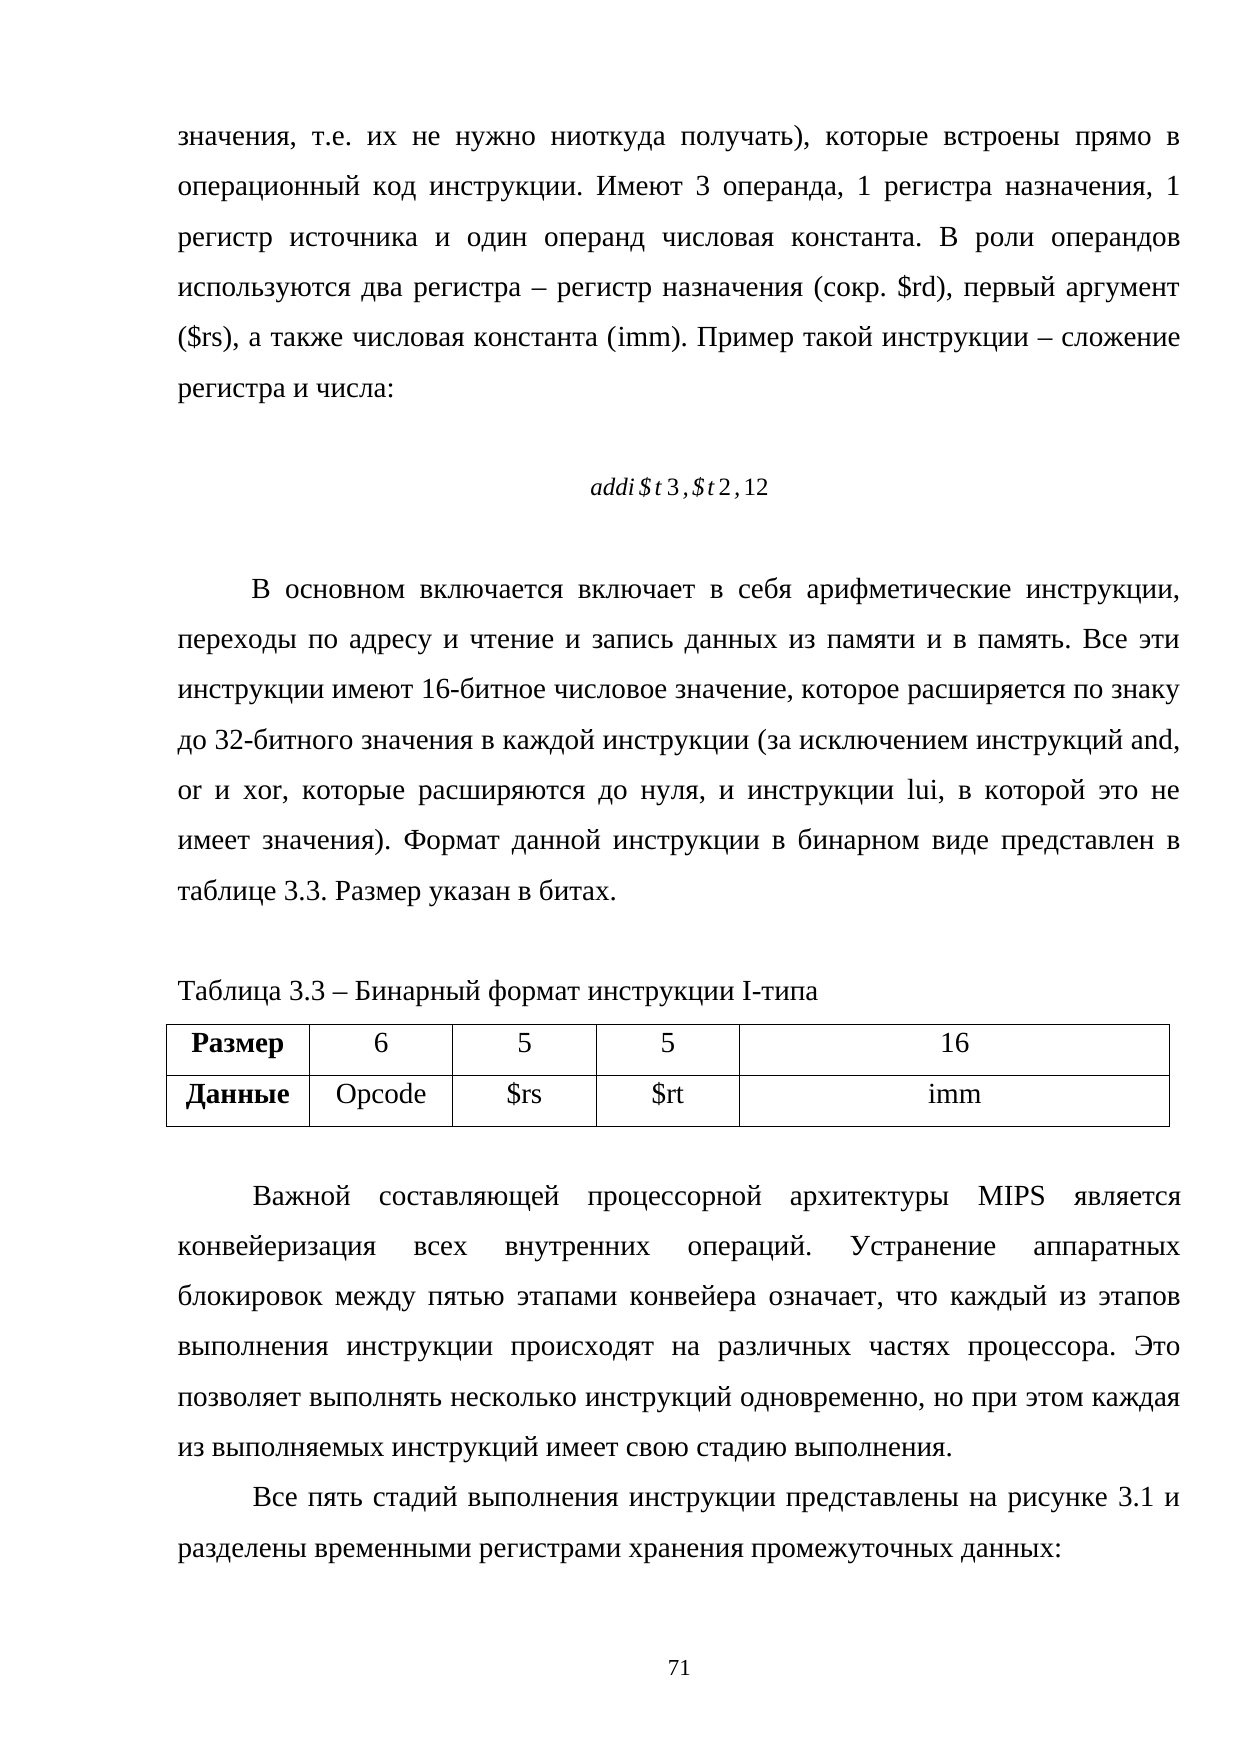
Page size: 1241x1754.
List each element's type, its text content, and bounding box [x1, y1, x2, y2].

table_header 16 [740, 1025, 1169, 1075]
table_cell $rs [453, 1076, 596, 1126]
table_cell Opсode [310, 1076, 452, 1126]
text Таблица 3.3 – Бинарный формат инструкции I-типа [177, 973, 1181, 1007]
text В основном включается включает в себя арифметические инструкции, переходы по адресу и чтение и запись данных из памяти и в память. Все эти инструкции имеют 16-битное числовое значение, которое расширяется по знаку до 32-битного значения в каждой инструкции (за исключением инструкций and, or и xor, которые расширяются до нуля, и инструкции lui, в которой это не имеет значения). Формат данной инструкции в бинарном виде представлен в таблице 3.3. Размер указан в битах. [177, 571, 1181, 906]
table_header 5 [453, 1025, 596, 1075]
table_cell Данные [167, 1076, 309, 1126]
table_cell imm [740, 1076, 1169, 1126]
table_header Размер [167, 1025, 309, 1075]
table_header 5 [597, 1025, 739, 1075]
table_header 6 [310, 1025, 452, 1075]
text Все пять стадий выполнения инструкции представлены на рисунке 3.1 и разделены временными регистрами хранения промежуточных данных: [177, 1479, 1181, 1563]
table_cell $rt [597, 1076, 739, 1126]
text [177, 118, 1181, 403]
text Важной составляющей процессорной архитектуры MIPS является конвейеризация всех внутренних операций. Устранение аппаратных блокировок между пятью этапами конвейера означает, что каждый из этапов выполнения инструкции происходят на различных частях процессора. Это позволяет выполнять несколько инструкций одновременно, но при этом каждая из выполняемых инструкций имеет свою стадию выполнения. [177, 1178, 1181, 1463]
